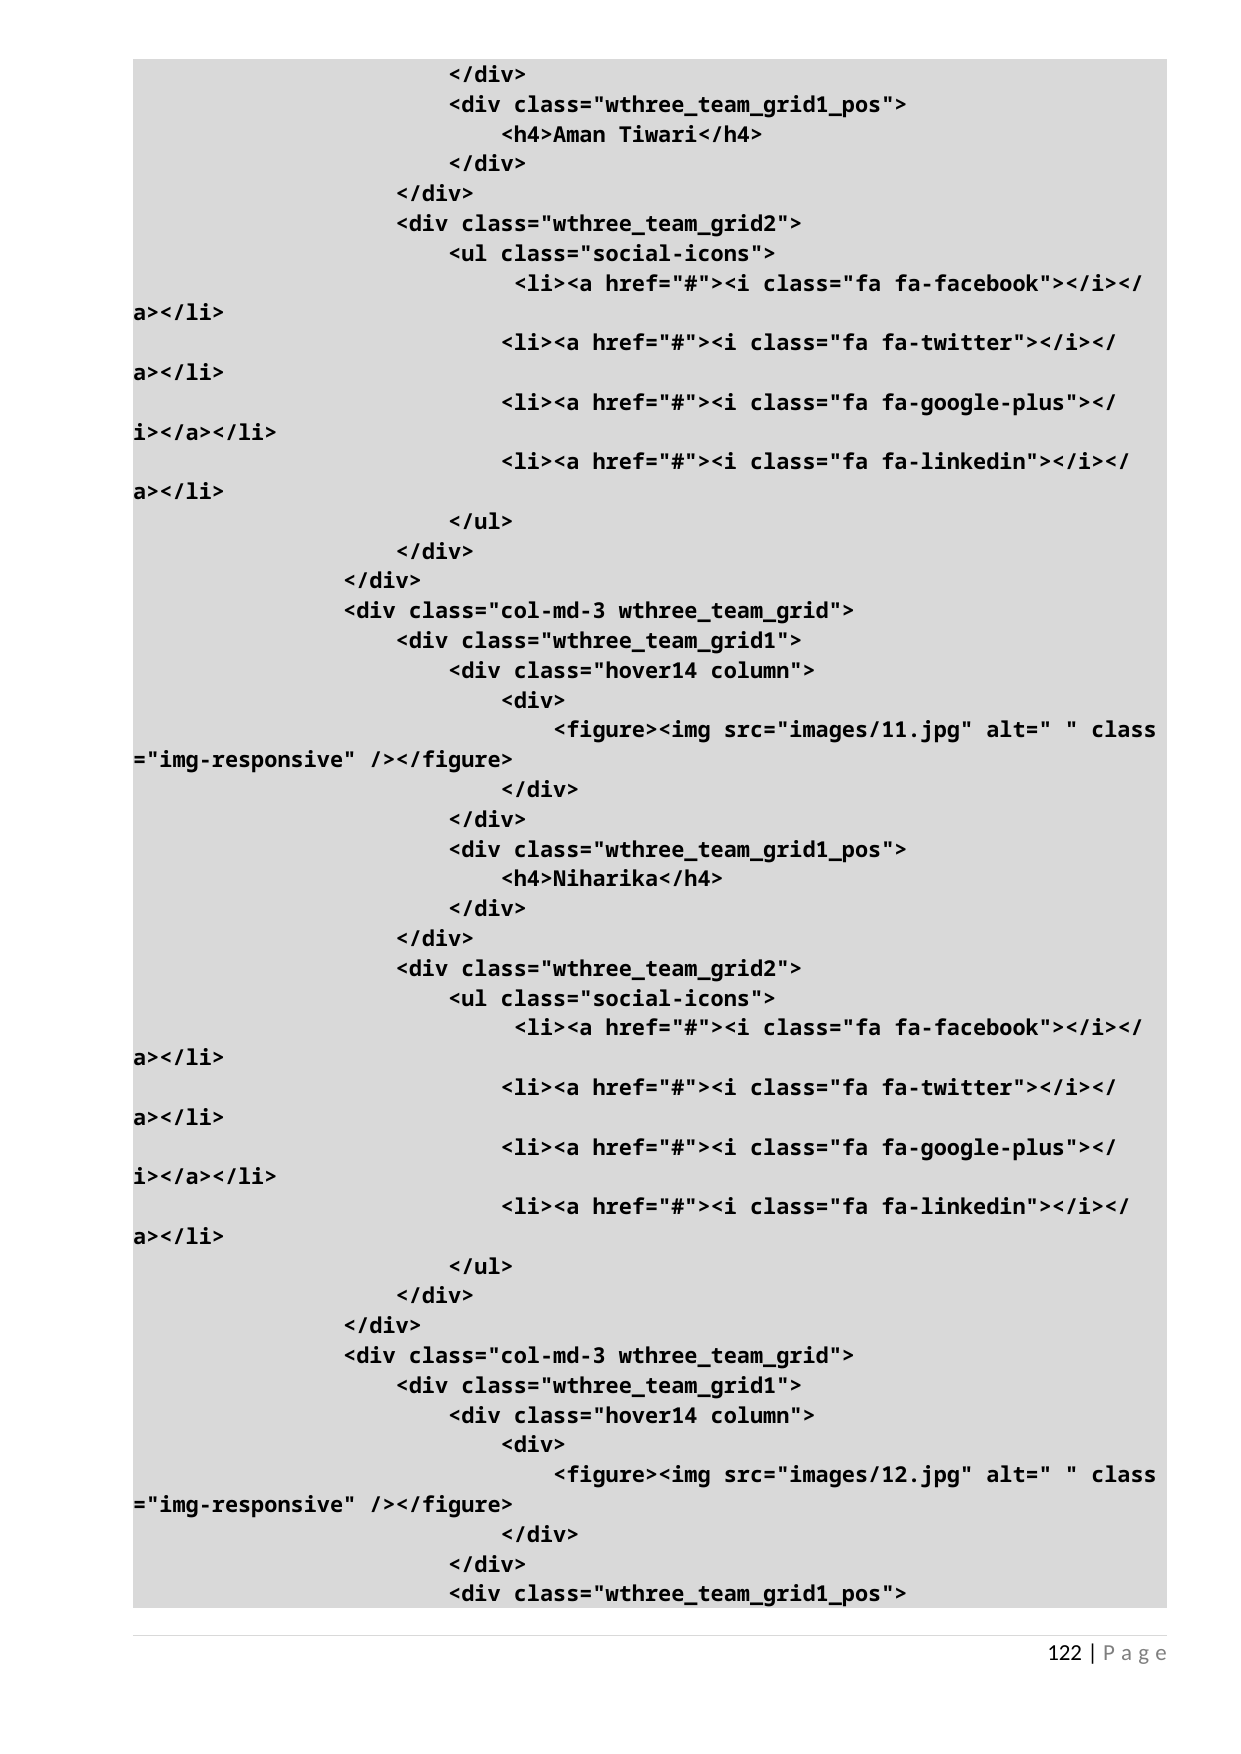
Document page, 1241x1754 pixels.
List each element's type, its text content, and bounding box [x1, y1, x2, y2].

text <li><a href="#"><i class="fa fa-linkedin"></i></a></li> [133, 446, 1167, 506]
text </div> [133, 804, 1167, 834]
text <div class="wthree_team_grid1_pos"> [133, 89, 1167, 119]
text </div> [133, 1549, 1167, 1578]
text <h4>Aman Tiwari</h4> [133, 119, 1167, 148]
text <div class="wthree_team_grid1_pos"> [133, 1578, 1167, 1608]
text <div class="hover14 column"> [133, 1400, 1167, 1429]
text <div class="hover14 column"> [133, 655, 1167, 685]
text </div> [133, 536, 1167, 566]
text <div class="col-md-3 wthree_team_grid"> [133, 595, 1167, 625]
text <div class="col-md-3 wthree_team_grid"> [133, 1340, 1167, 1370]
text </div> [133, 923, 1167, 953]
text <li><a href="#"><i class="fa fa-linkedin"></i></a></li> [133, 1191, 1167, 1251]
text </ul> [133, 1251, 1167, 1281]
text <li><a href="#"><i class="fa fa-twitter"></i></a></li> [133, 327, 1167, 387]
text <div class="wthree_team_grid1"> [133, 625, 1167, 655]
text <li><a href="#"><i class="fa fa-twitter"></i></a></li> [133, 1072, 1167, 1132]
text </div> [133, 893, 1167, 923]
text <ul class="social-icons"> [133, 238, 1167, 268]
text <li><a href="#"><i class="fa fa-google-plus"></i></a></li> [133, 1132, 1167, 1191]
text <div class="wthree_team_grid1"> [133, 1370, 1167, 1400]
text <div> [133, 685, 1167, 714]
text <ul class="social-icons"> [133, 983, 1167, 1012]
text </div> [133, 59, 1167, 89]
text <figure><img src="images/11.jpg" alt=" " class="img-responsive" /></figure> [133, 714, 1167, 774]
text <h4>Niharika</h4> [133, 863, 1167, 893]
text </div> [133, 1519, 1167, 1549]
text </div> [133, 566, 1167, 595]
text <div class="wthree_team_grid2"> [133, 953, 1167, 983]
text <figure><img src="images/12.jpg" alt=" " class="img-responsive" /></figure> [133, 1459, 1167, 1519]
text <li><a href="#"><i class="fa fa-facebook"></i></a></li> [133, 1012, 1167, 1072]
text <li><a href="#"><i class="fa fa-google-plus"></i></a></li> [133, 387, 1167, 446]
text </div> [133, 1281, 1167, 1310]
text </div> [133, 148, 1167, 178]
text <div class="wthree_team_grid2"> [133, 208, 1167, 238]
text <li><a href="#"><i class="fa fa-facebook"></i></a></li> [133, 268, 1167, 327]
text <div class="wthree_team_grid1_pos"> [133, 834, 1167, 863]
text </div> [133, 178, 1167, 208]
text </div> [133, 1310, 1167, 1340]
text <div> [133, 1429, 1167, 1459]
text </ul> [133, 506, 1167, 536]
text </div> [133, 774, 1167, 804]
